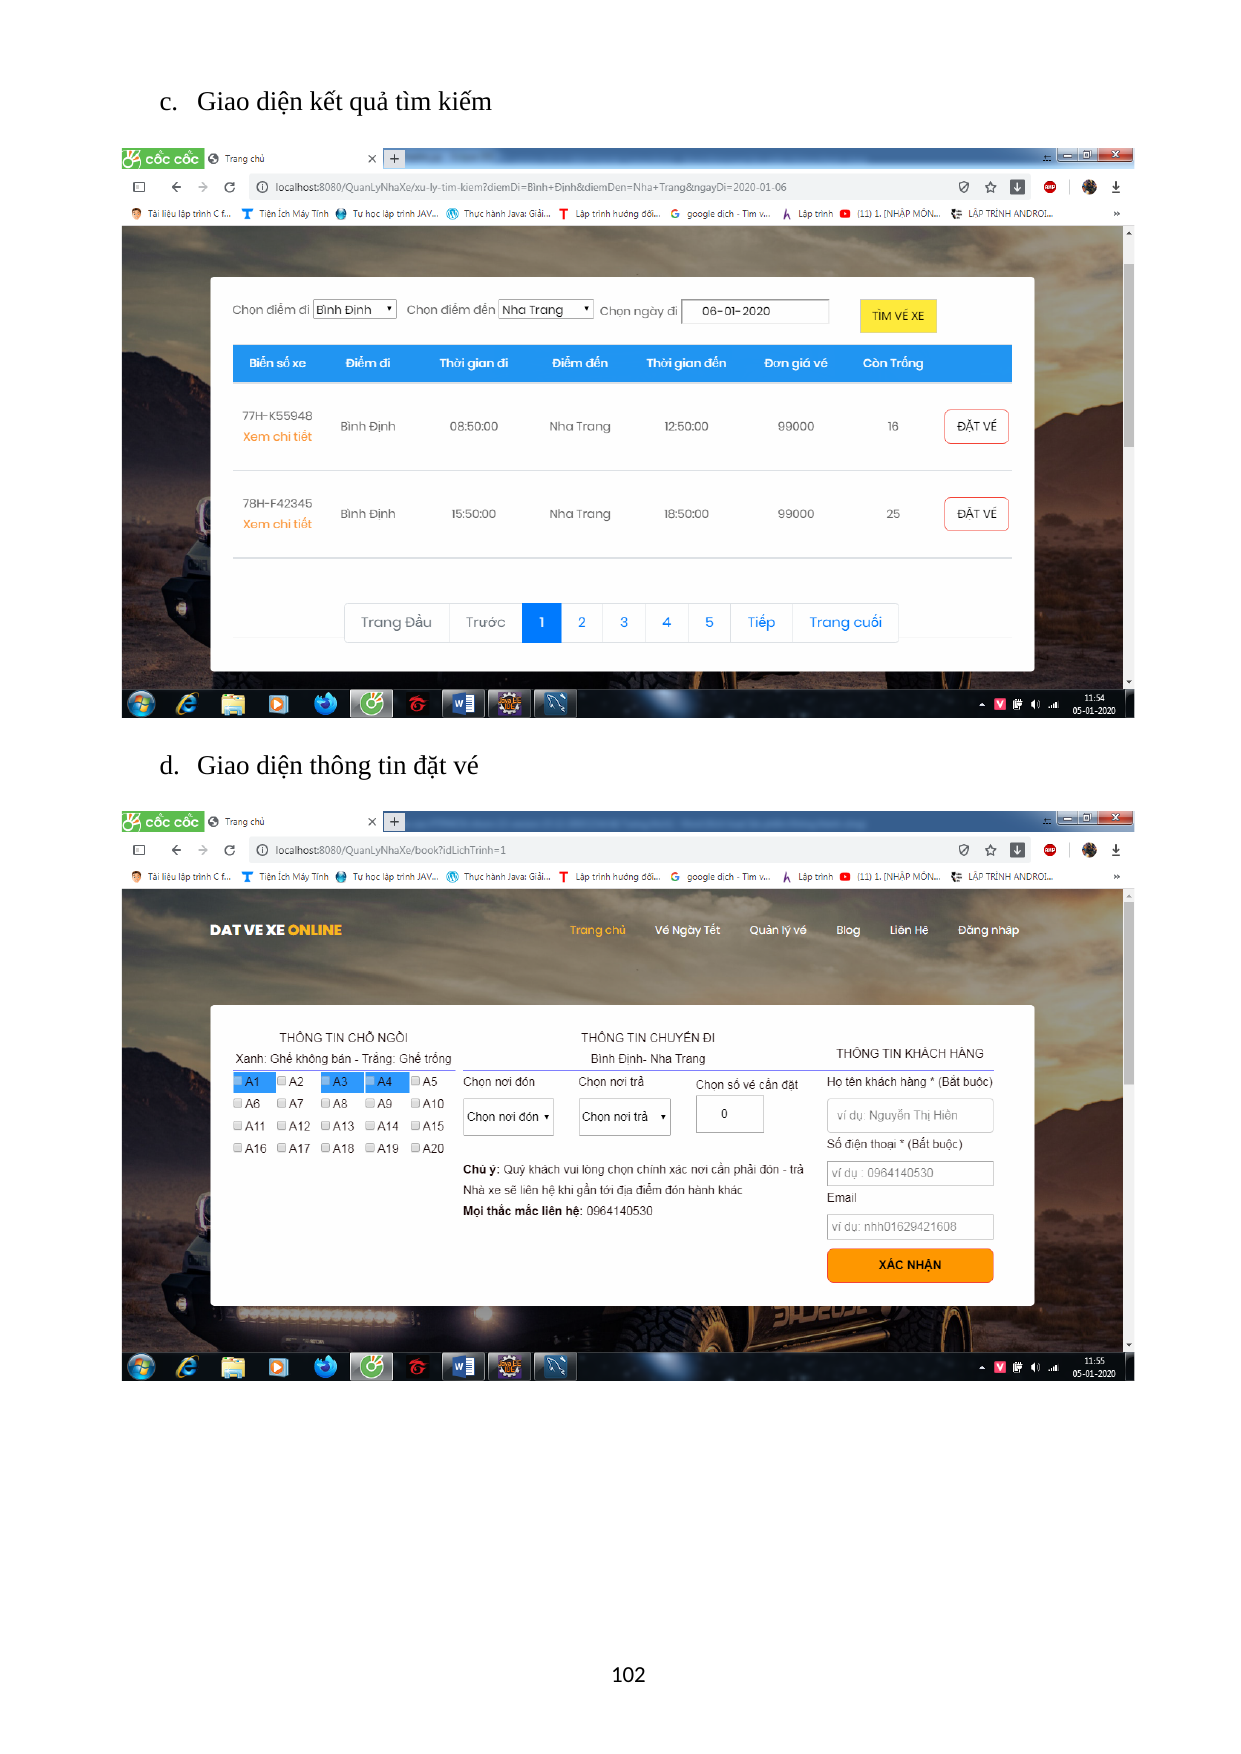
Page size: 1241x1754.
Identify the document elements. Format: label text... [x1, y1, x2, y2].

list Giao diện thông tin đặt vé [159, 749, 1134, 780]
list Giao diện kết quả tìm kiếm [159, 85, 1134, 117]
picture [121, 148, 1135, 718]
picture [121, 811, 1135, 1381]
